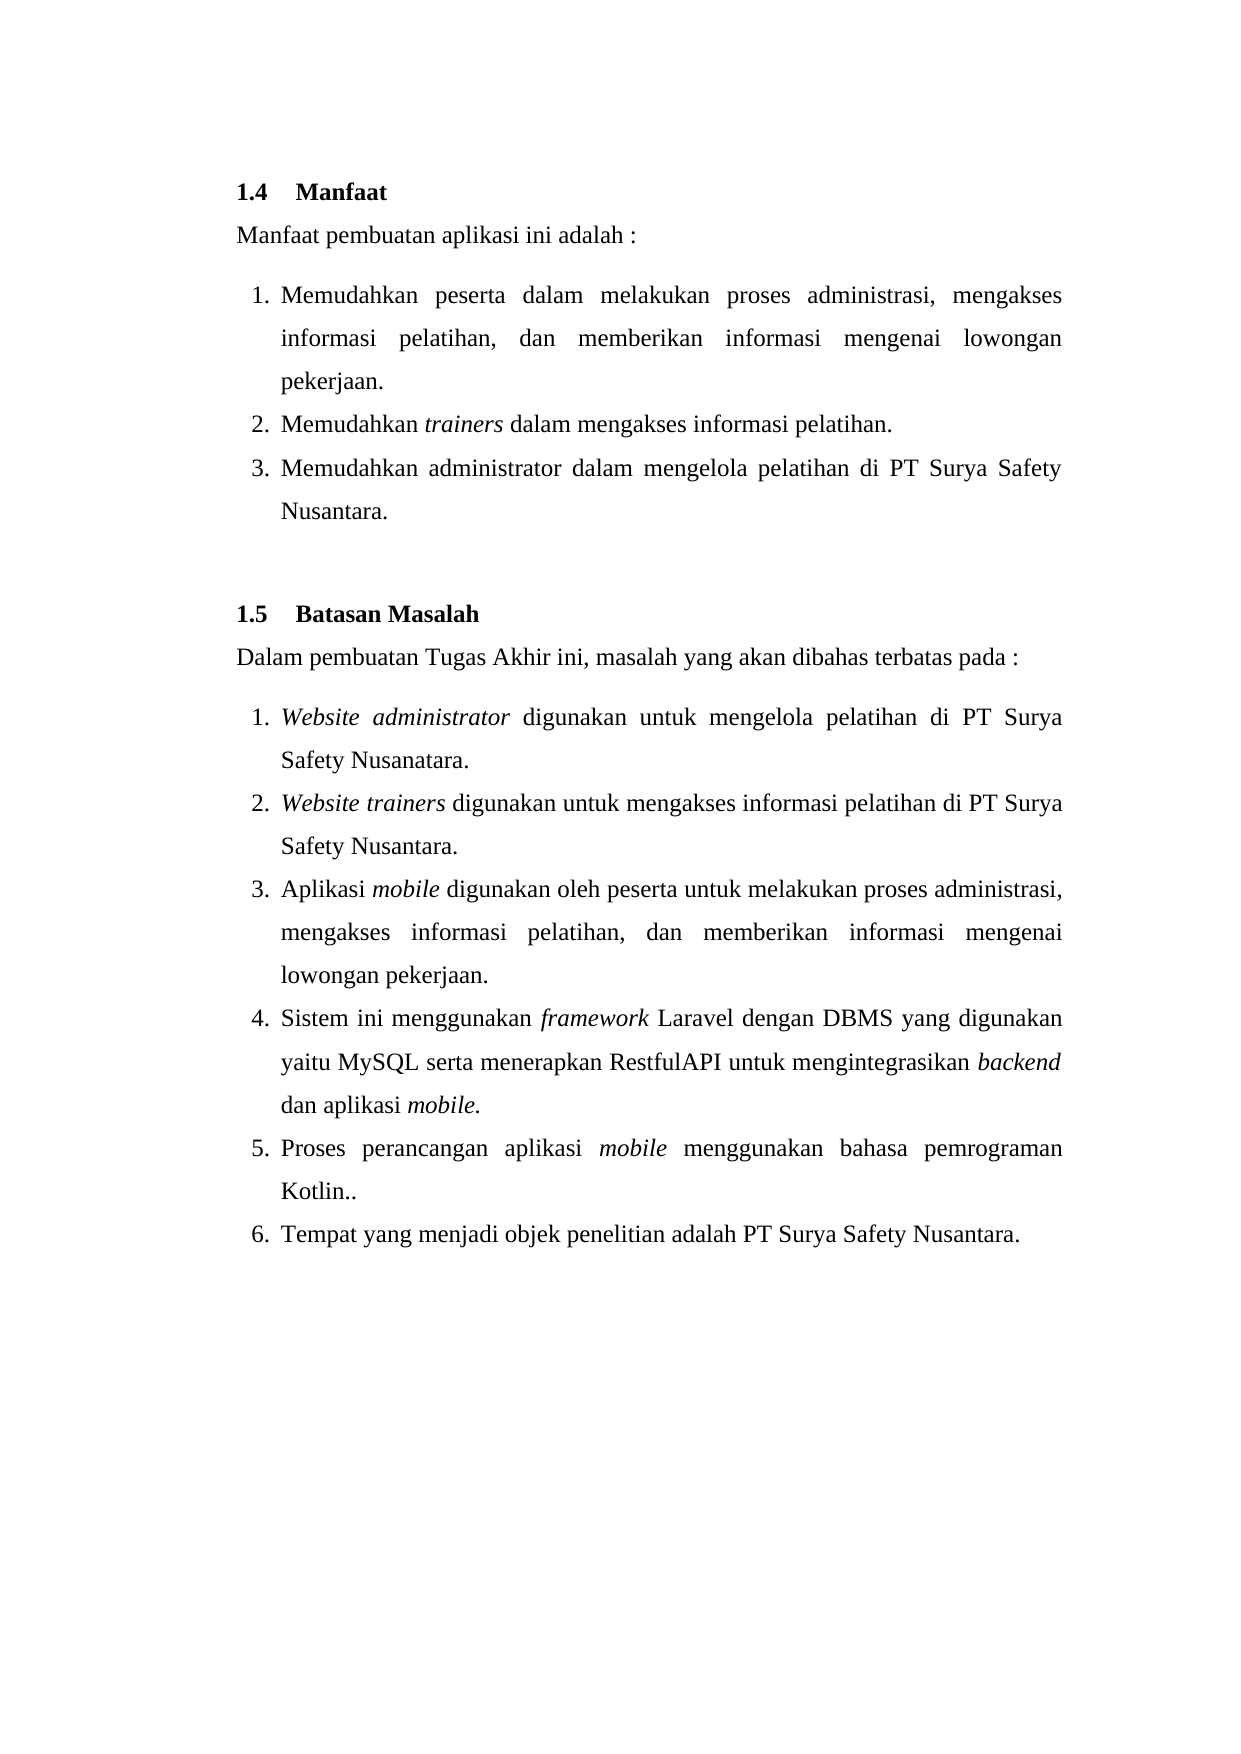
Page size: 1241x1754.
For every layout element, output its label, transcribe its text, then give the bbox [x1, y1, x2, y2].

list Sistem ini menggunakan framework Laravel dengan DBMS yang digunakan yaitu MySQL serta menerapkan RestfulAPI untuk mengintegrasikan backend dan aplikasi mobile. [251, 1003, 1063, 1118]
subtitle Batasan Masalah [236, 599, 1063, 627]
list Proses perancangan aplikasi mobile menggunakan bahasa pemrograman Kotlin.. [251, 1133, 1063, 1205]
list Website trainers digunakan untuk mengakses informasi pelatihan di PT Surya Safety Nusantara. [251, 788, 1063, 860]
subtitle Manfaat [236, 177, 1063, 206]
text Dalam pembuatan Tugas Akhir ini, masalah yang akan dibahas terbatas pada : [236, 642, 1063, 671]
list Aplikasi mobile digunakan oleh peserta untuk melakukan proses administrasi, mengakses informasi pelatihan, dan memberikan informasi mengenai lowongan pekerjaan. [251, 874, 1063, 989]
list Tempat yang menjadi objek penelitian adalah PT Surya Safety Nusantara. [251, 1219, 1063, 1248]
list Memudahkan trainers dalam mengakses informasi pelatihan. [251, 409, 1063, 438]
list Website administrator digunakan untuk mengelola pelatihan di PT Surya Safety Nusanatara. [251, 702, 1063, 773]
list Memudahkan administrator dalam mengelola pelatihan di PT Surya Safety Nusantara. [251, 453, 1063, 524]
list Memudahkan peserta dalam melakukan proses administrasi, mengakses informasi pelatihan, dan memberikan informasi mengenai lowongan pekerjaan. [251, 280, 1063, 395]
text Manfaat pembuatan aplikasi ini adalah : [236, 220, 1063, 249]
